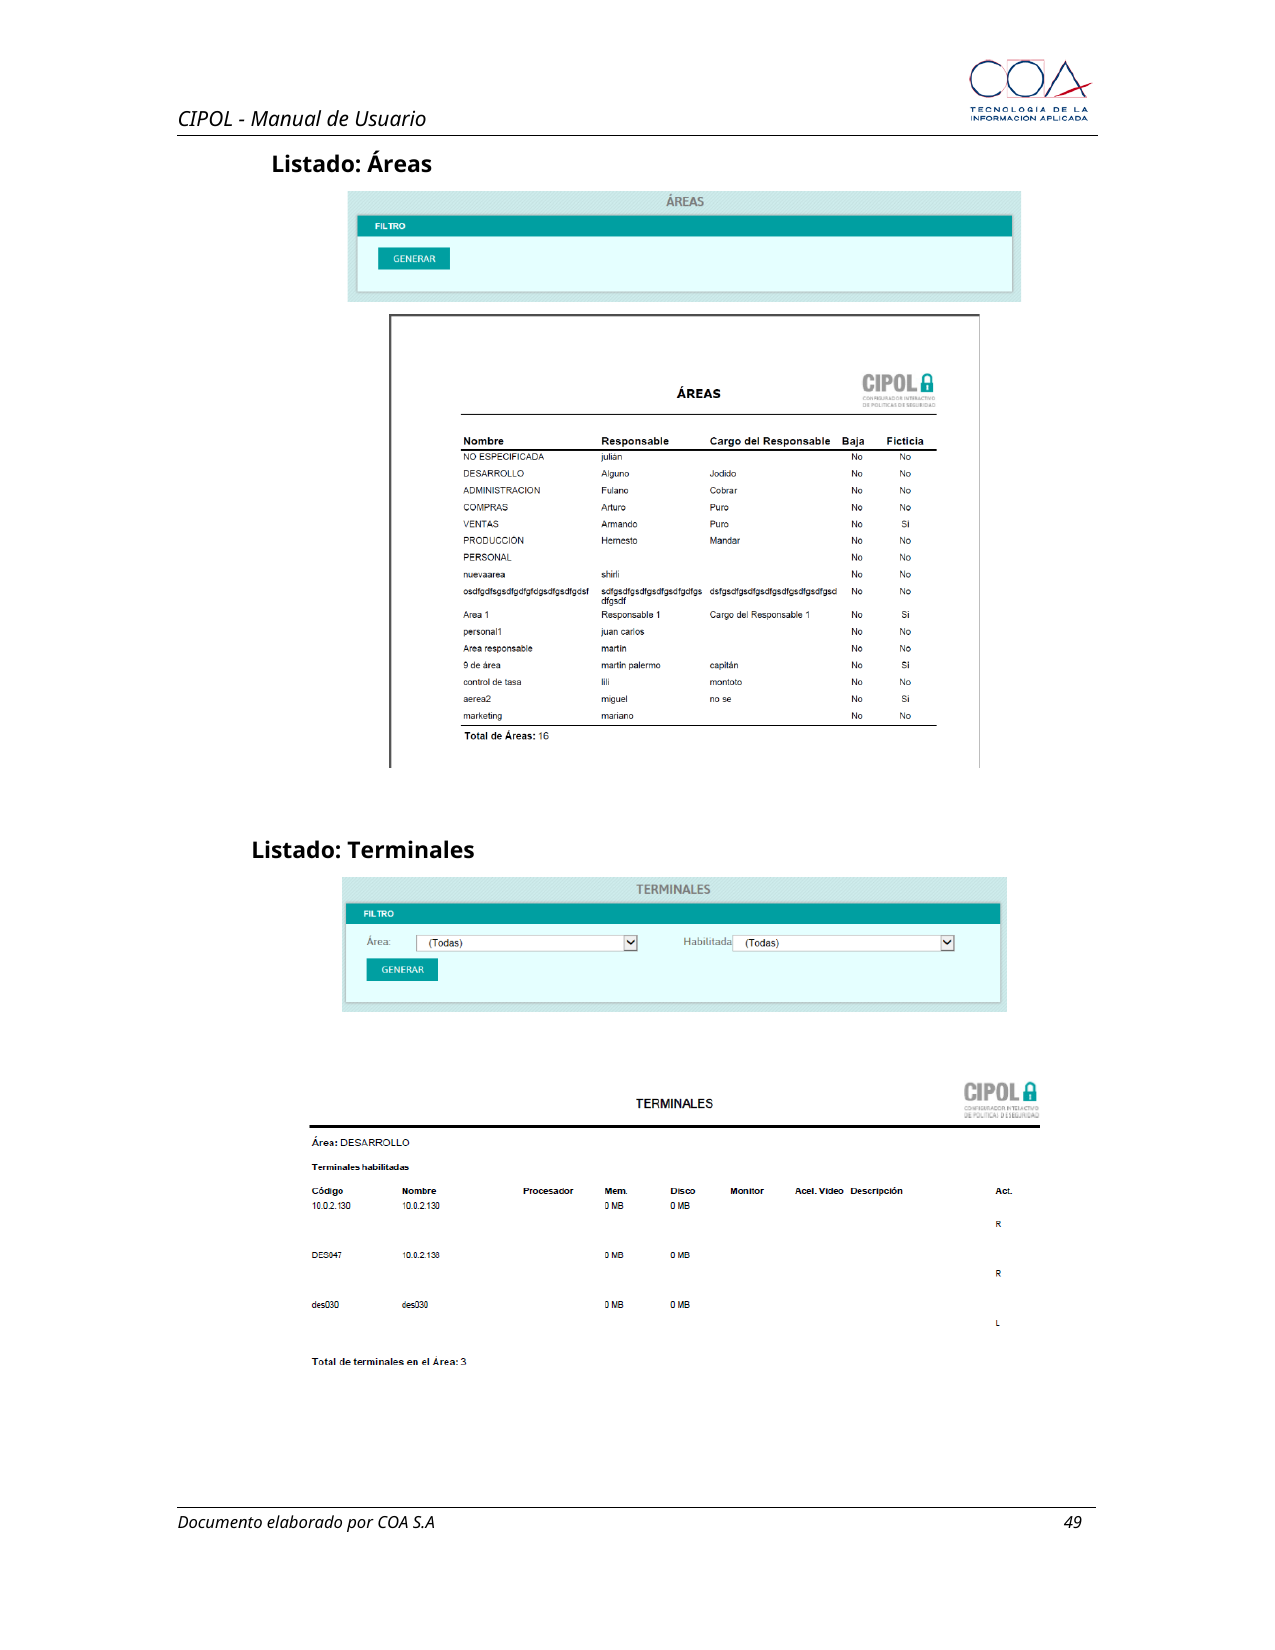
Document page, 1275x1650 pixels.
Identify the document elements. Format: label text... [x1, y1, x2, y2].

picture [347, 191, 1022, 302]
picture [288, 1024, 1061, 1475]
picture [342, 877, 1007, 1012]
text Listado: Áreas [271, 148, 1098, 179]
subtitle Listado: Terminales [251, 834, 1098, 865]
picture [389, 314, 980, 768]
picture [964, 49, 1096, 127]
